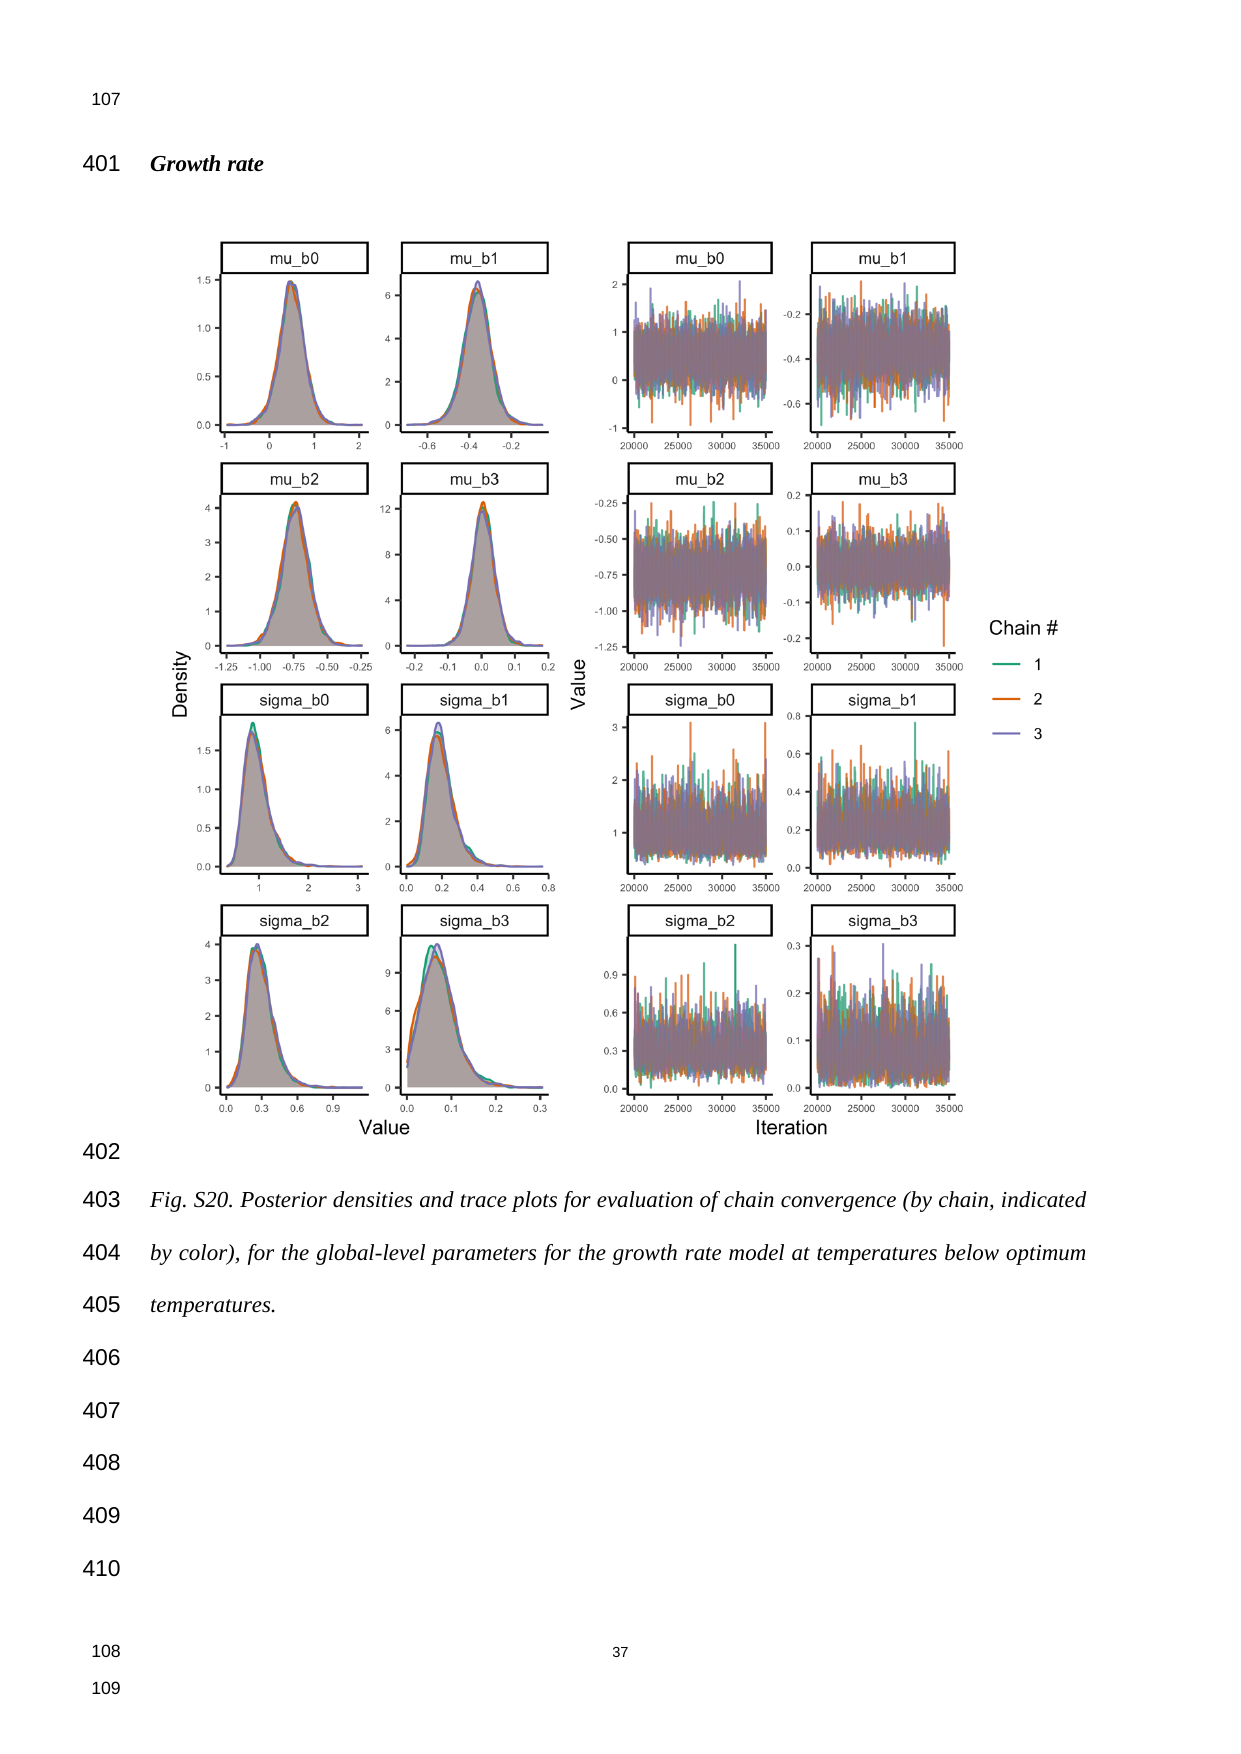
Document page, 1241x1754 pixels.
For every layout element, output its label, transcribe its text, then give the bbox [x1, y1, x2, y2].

text Fig. S20. Posterior densities and trace plots for evaluation of chain convergence (by chain, indicated by color), for the global-level parameters for the growth rate model at temperatures below optimum temperatures. [150, 1186, 1090, 1318]
subtitle Growth rate [150, 150, 1090, 176]
picture [150, 219, 1091, 1160]
